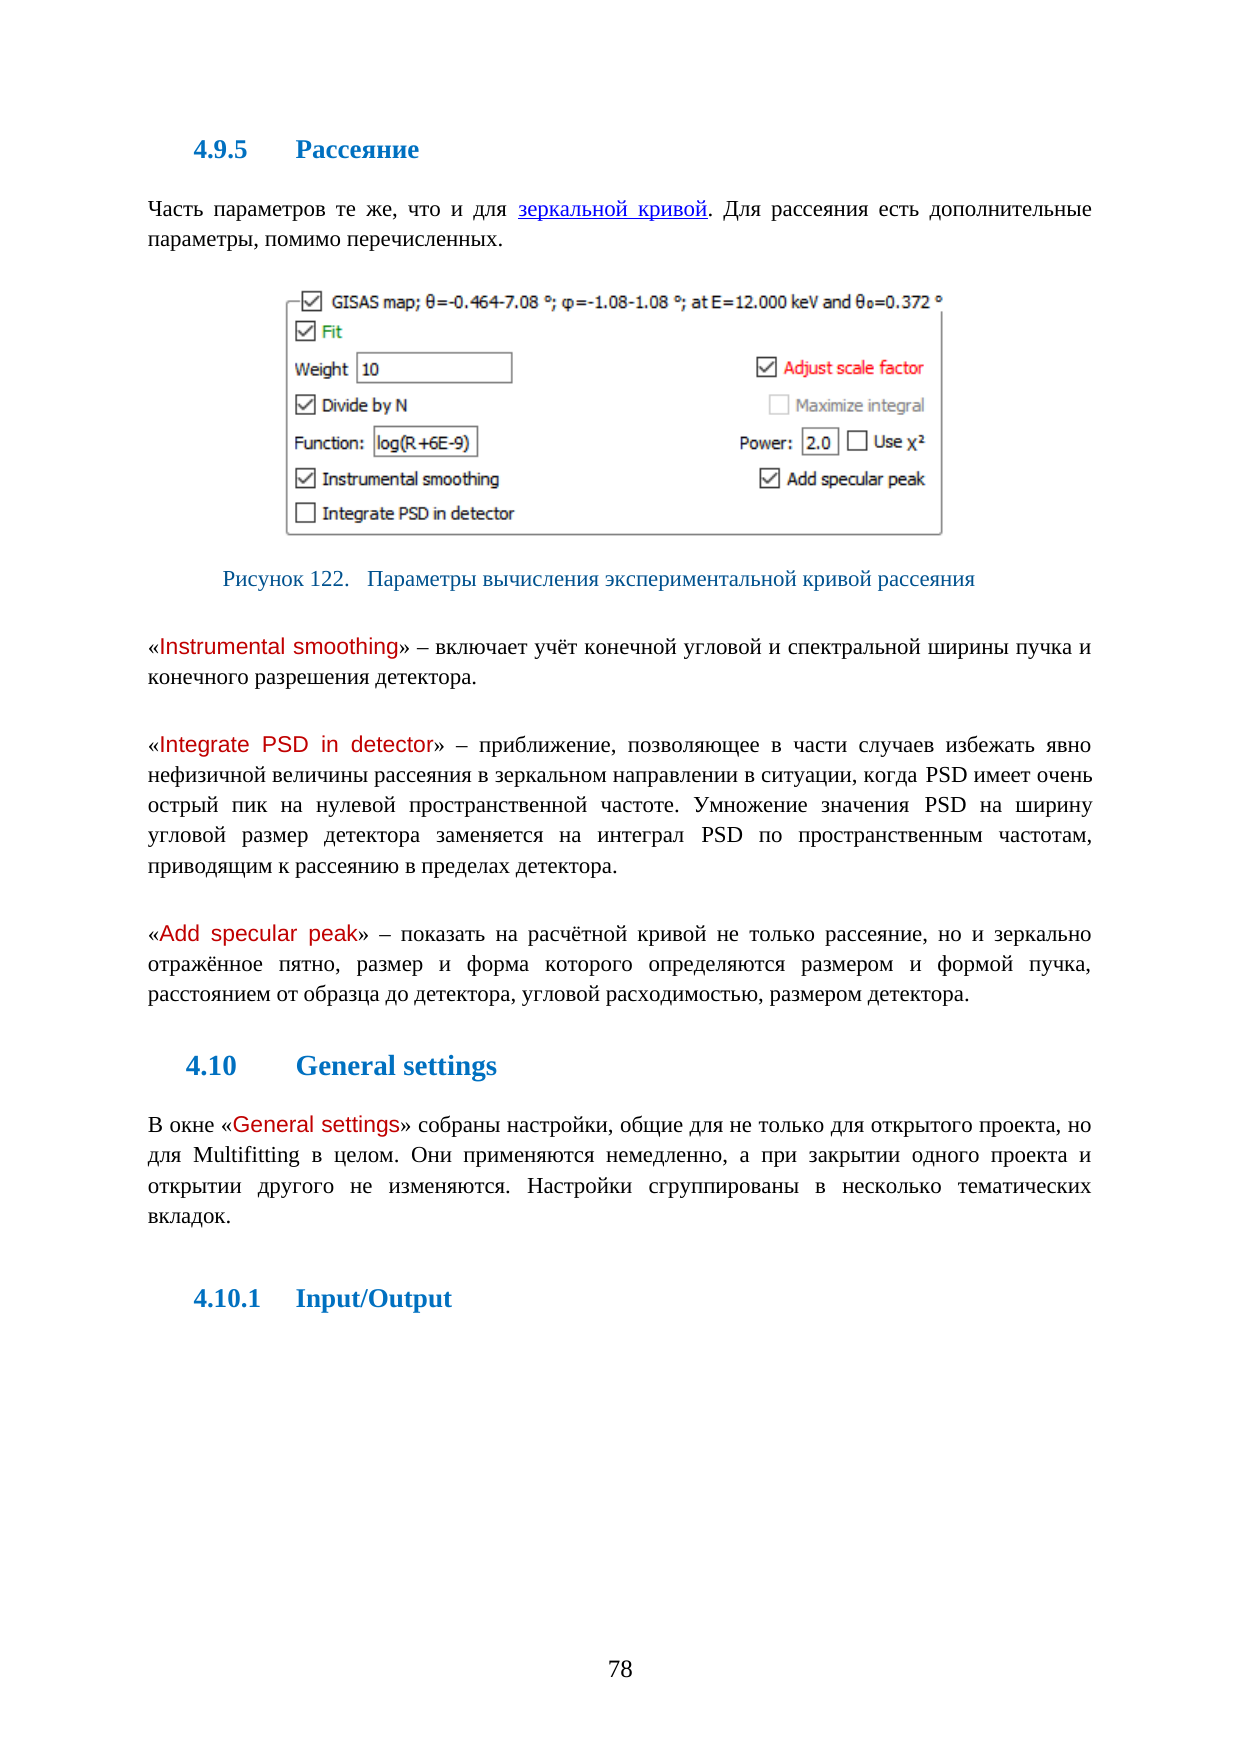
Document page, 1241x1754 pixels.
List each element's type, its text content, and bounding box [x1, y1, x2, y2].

text «Add specular peak» – показать на расчётной кривой не только рассеяние, но и зеркально отражённое пятно, размер и форма которого определяются размером и формой пучка, расстоянием от образца до детектора, угловой расходимостью, размером детектора. [148, 919, 1093, 1006]
subtitle Input/Output [193, 1282, 1093, 1313]
text «Instrumental smoothing» – включает учёт конечной угловой и спектральной ширины пучка и конечного разрешения детектора. [148, 633, 1093, 689]
text Часть параметров те же, что и для зеркальной кривой. Для рассеяния есть дополнительные параметры, помимо перечисленных. [148, 195, 1093, 252]
text «Integrate PSD in detector» – приближение, позволяющее в части случаев избежать явно нефизичной величины рассеяния в зеркальном направлении в ситуации, когда PSD имеет очень острый пик на нулевой пространственной частоте. Умножение значения PSD на ширину угловой размер детектора заменяется на интеграл PSD по пространственным частотам, приводящим к рассеянию в пределах детектора. [148, 731, 1093, 878]
picture [280, 285, 949, 545]
subtitle Рассеяние [193, 133, 1093, 164]
subtitle General settings [155, 1048, 1093, 1081]
text В окне «General settings» собраны настройки, общие для не только для открытого проекта, но для Multifitting в целом. Они применяются немедленно, а при закрытии одного проекта и открытии другого не изменяются. Настройки сгруппированы в несколько тематических вкладок. [148, 1111, 1093, 1228]
